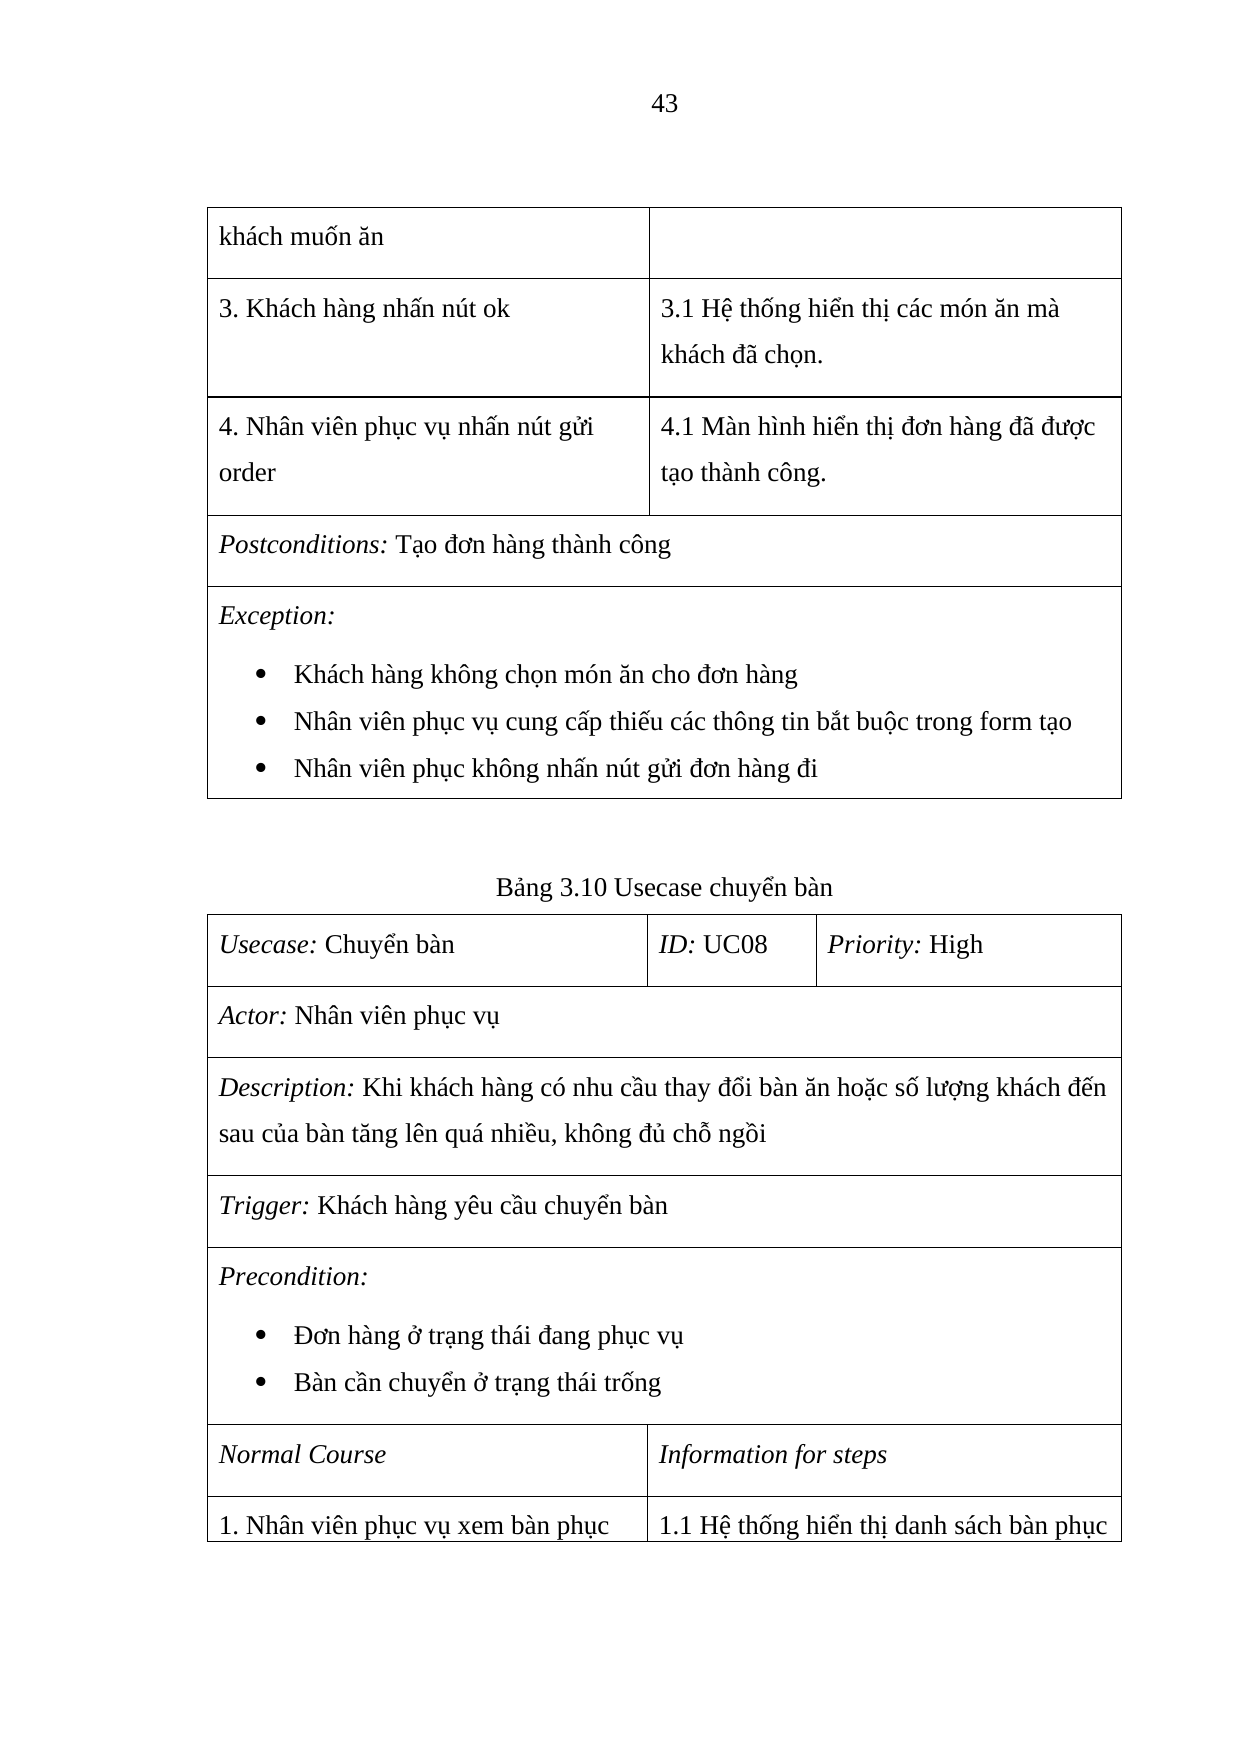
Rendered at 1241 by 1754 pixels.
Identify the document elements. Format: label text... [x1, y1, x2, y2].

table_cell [208, 208, 649, 278]
table_cell 4. Nhân viên phục vụ nhấn nút gửi order [208, 398, 649, 514]
table_cell 3. Khách hàng nhấn nút ok [208, 279, 649, 396]
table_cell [648, 1497, 1121, 1541]
table_cell 4.1 Màn hình hiển thị đơn hàng đã được tạo thành công. [650, 398, 1121, 514]
table_cell Precondition: Đơn hàng ở trạng thái đang phục vụ Bàn cần chuyển ở trạng thái trống [208, 1248, 1121, 1424]
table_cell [208, 1497, 647, 1541]
table_header Usecase: Chuyển bàn [208, 915, 647, 986]
table_cell Actor: Nhân viên phục vụ [208, 987, 1121, 1057]
table_cell Trigger: Khách hàng yêu cầu chuyển bàn [208, 1176, 1121, 1247]
table_header Priority: High [817, 915, 1121, 986]
table_header ID: UC08 [648, 915, 816, 986]
table_cell [650, 208, 1121, 278]
table_cell Normal Course [208, 1425, 647, 1496]
table_cell Description: Khi khách hàng có nhu cầu thay đổi bàn ăn hoặc số lượng khách đến sau của bàn tăng lên quá nhiều, không đủ chỗ ngồi [208, 1058, 1121, 1175]
table_cell Exception: Khách hàng không chọn món ăn cho đơn hàng Nhân viên phục vụ cung cấp thiếu các thông tin bắt buộc trong form tạo Nhân viên phục không nhấn nút gửi đơn hàng đi [208, 587, 1121, 798]
table_cell 3.1 Hệ thống hiển thị các món ăn mà khách đã chọn. [650, 279, 1121, 396]
text Bảng 3.10 Usecase chuyển bàn [207, 871, 1122, 902]
table_cell Postconditions: Tạo đơn hàng thành công [208, 516, 1121, 586]
table_cell Information for steps [648, 1425, 1121, 1496]
